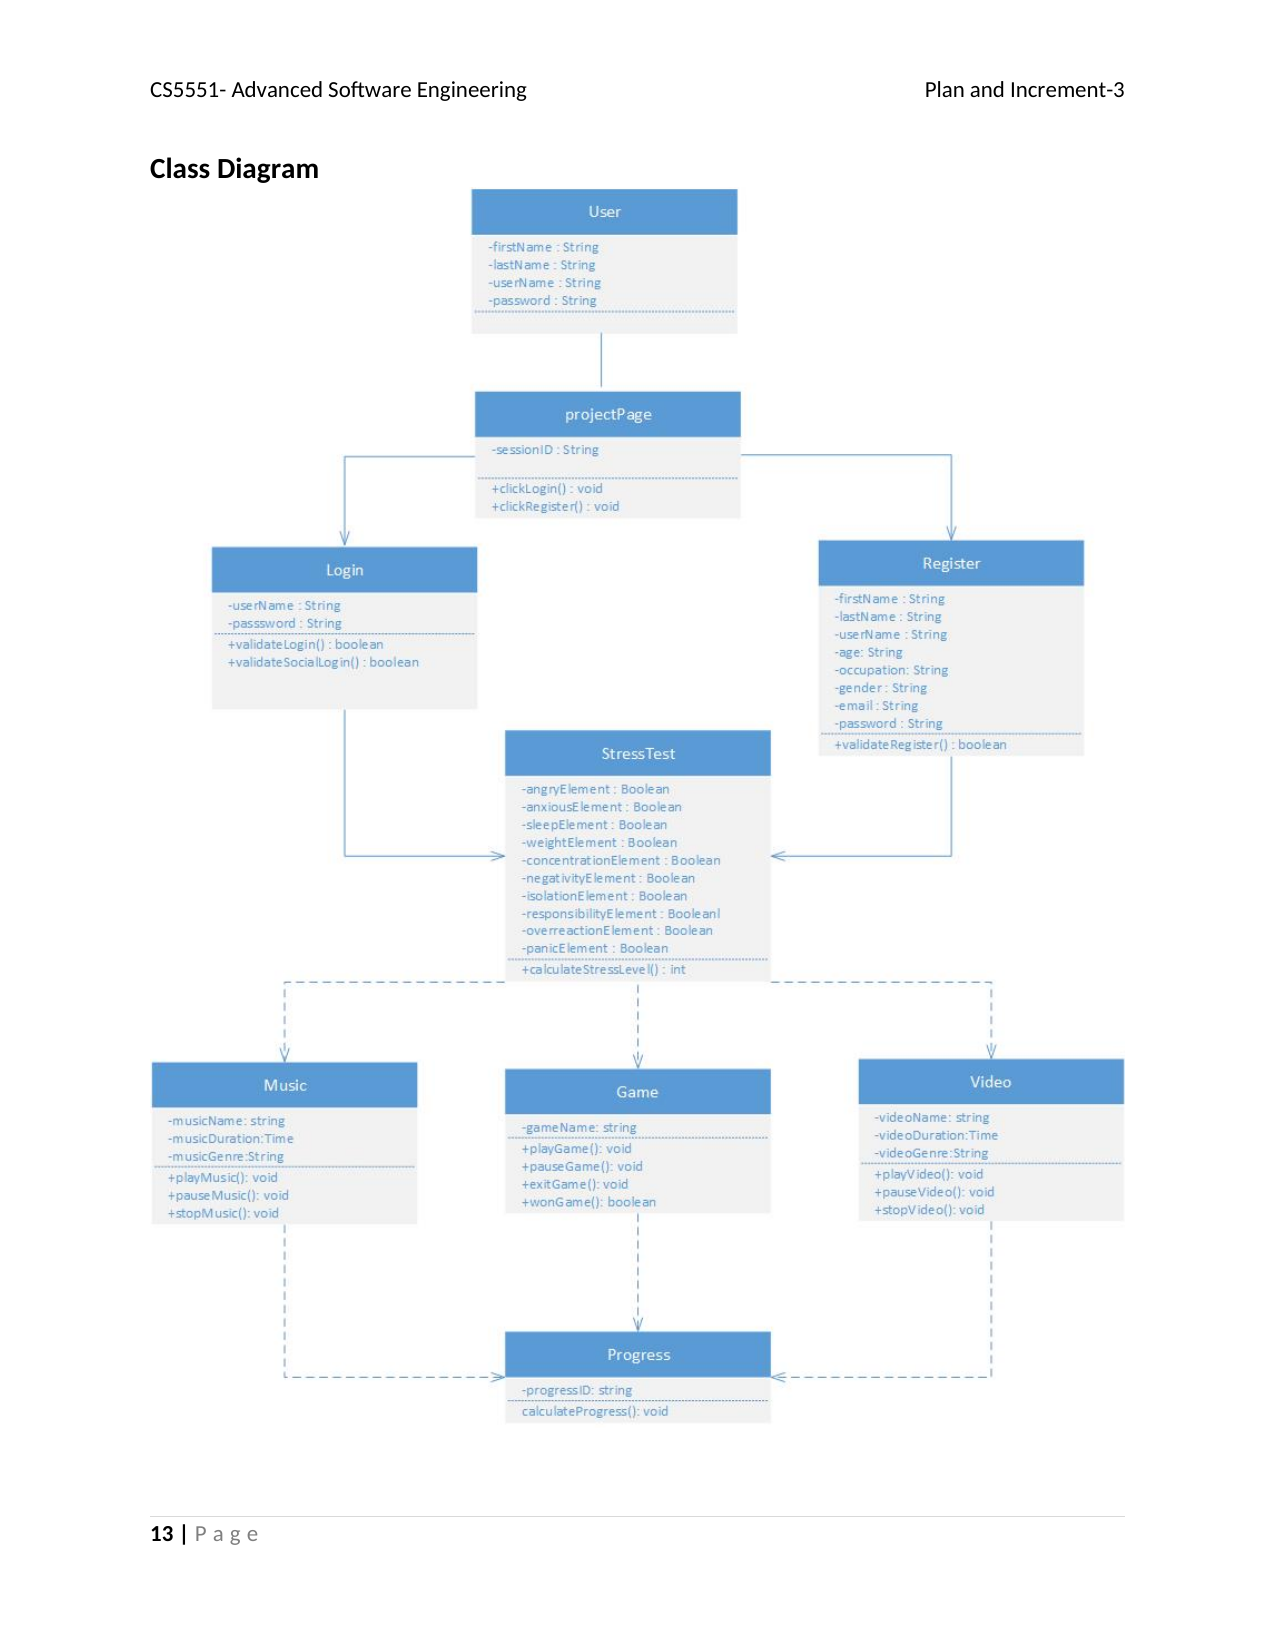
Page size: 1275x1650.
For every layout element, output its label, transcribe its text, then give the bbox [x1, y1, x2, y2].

text Class Diagram [150, 150, 1125, 187]
picture [150, 187, 1125, 1428]
